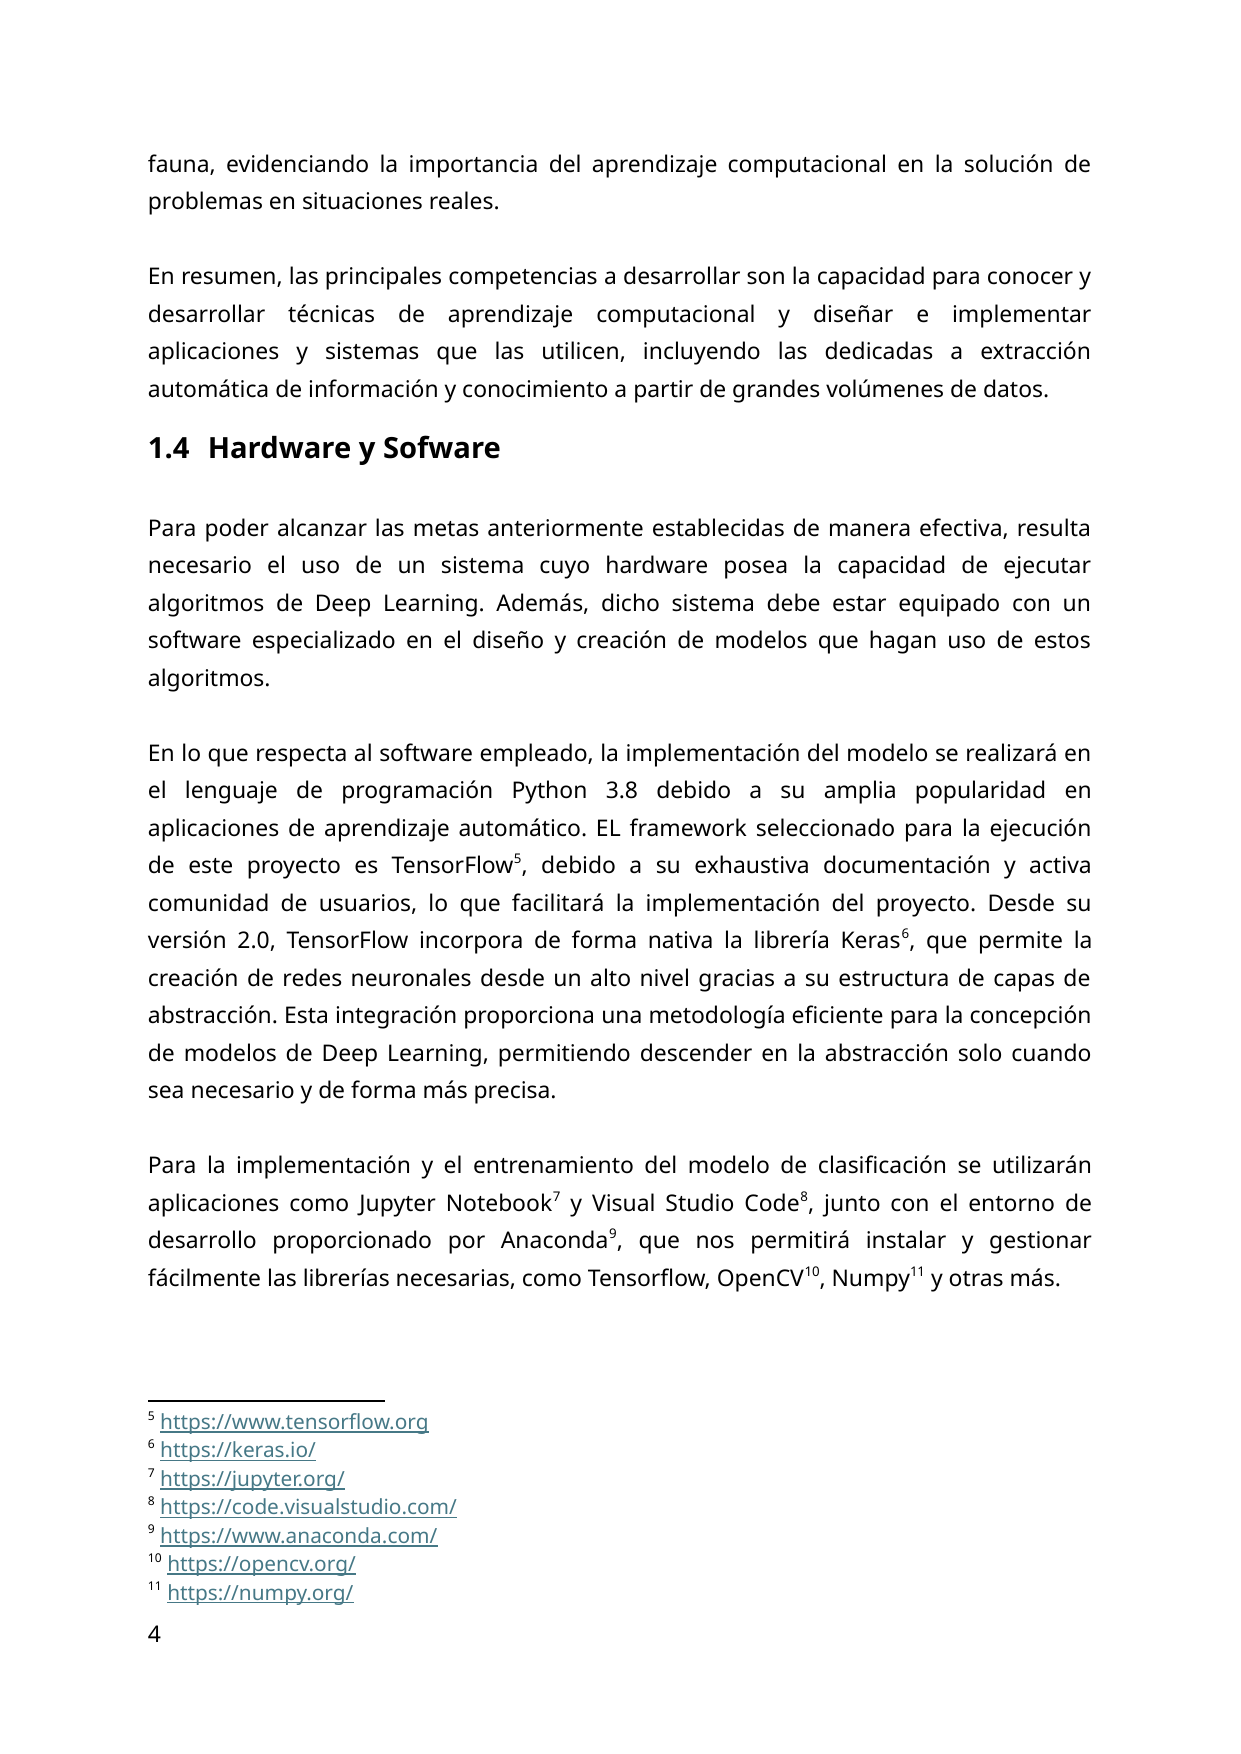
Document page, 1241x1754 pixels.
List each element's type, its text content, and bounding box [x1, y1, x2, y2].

text En resumen, las principales competencias a desarrollar son la capacidad para conocer y desarrollar técnicas de aprendizaje computacional y diseñar e implementar aplicaciones y sistemas que las utilicen, incluyendo las dedicadas a extracción automática de información y conocimiento a partir de grandes volúmenes de datos. [148, 260, 1092, 404]
subtitle Hardware y Sofware [148, 427, 1092, 467]
text Para la implementación y el entrenamiento del modelo de clasificación se utilizarán aplicaciones como Jupyter Notebook y Visual Studio Code, junto con el entorno de desarrollo proporcionado por Anaconda, que nos permitirá instalar y gestionar fácilmente las librerías necesarias, como Tensorflow, OpenCV, Numpy y otras más. [148, 1149, 1092, 1293]
text En lo que respecta al software empleado, la implementación del modelo se realizará en el lenguaje de programación Python 3.8 debido a su amplia popularidad en aplicaciones de aprendizaje automático. EL framework seleccionado para la ejecución de este proyecto es TensorFlow, debido a su exhaustiva documentación y activa comunidad de usuarios, lo que facilitará la implementación del proyecto. Desde su versión 2.0, TensorFlow incorpora de forma nativa la librería Keras, que permite la creación de redes neuronales desde un alto nivel gracias a su estructura de capas de abstracción. Esta integración proporciona una metodología eficiente para la concepción de modelos de Deep Learning, permitiendo descender en la abstracción solo cuando sea necesario y de forma más precisa. [148, 737, 1092, 1106]
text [148, 148, 1092, 216]
text Para poder alcanzar las metas anteriormente establecidas de manera efectiva, resulta necesario el uso de un sistema cuyo hardware posea la capacidad de ejecutar algoritmos de Deep Learning. Además, dicho sistema debe estar equipado con un software especializado en el diseño y creación de modelos que hagan uso de estos algoritmos. [148, 512, 1092, 693]
